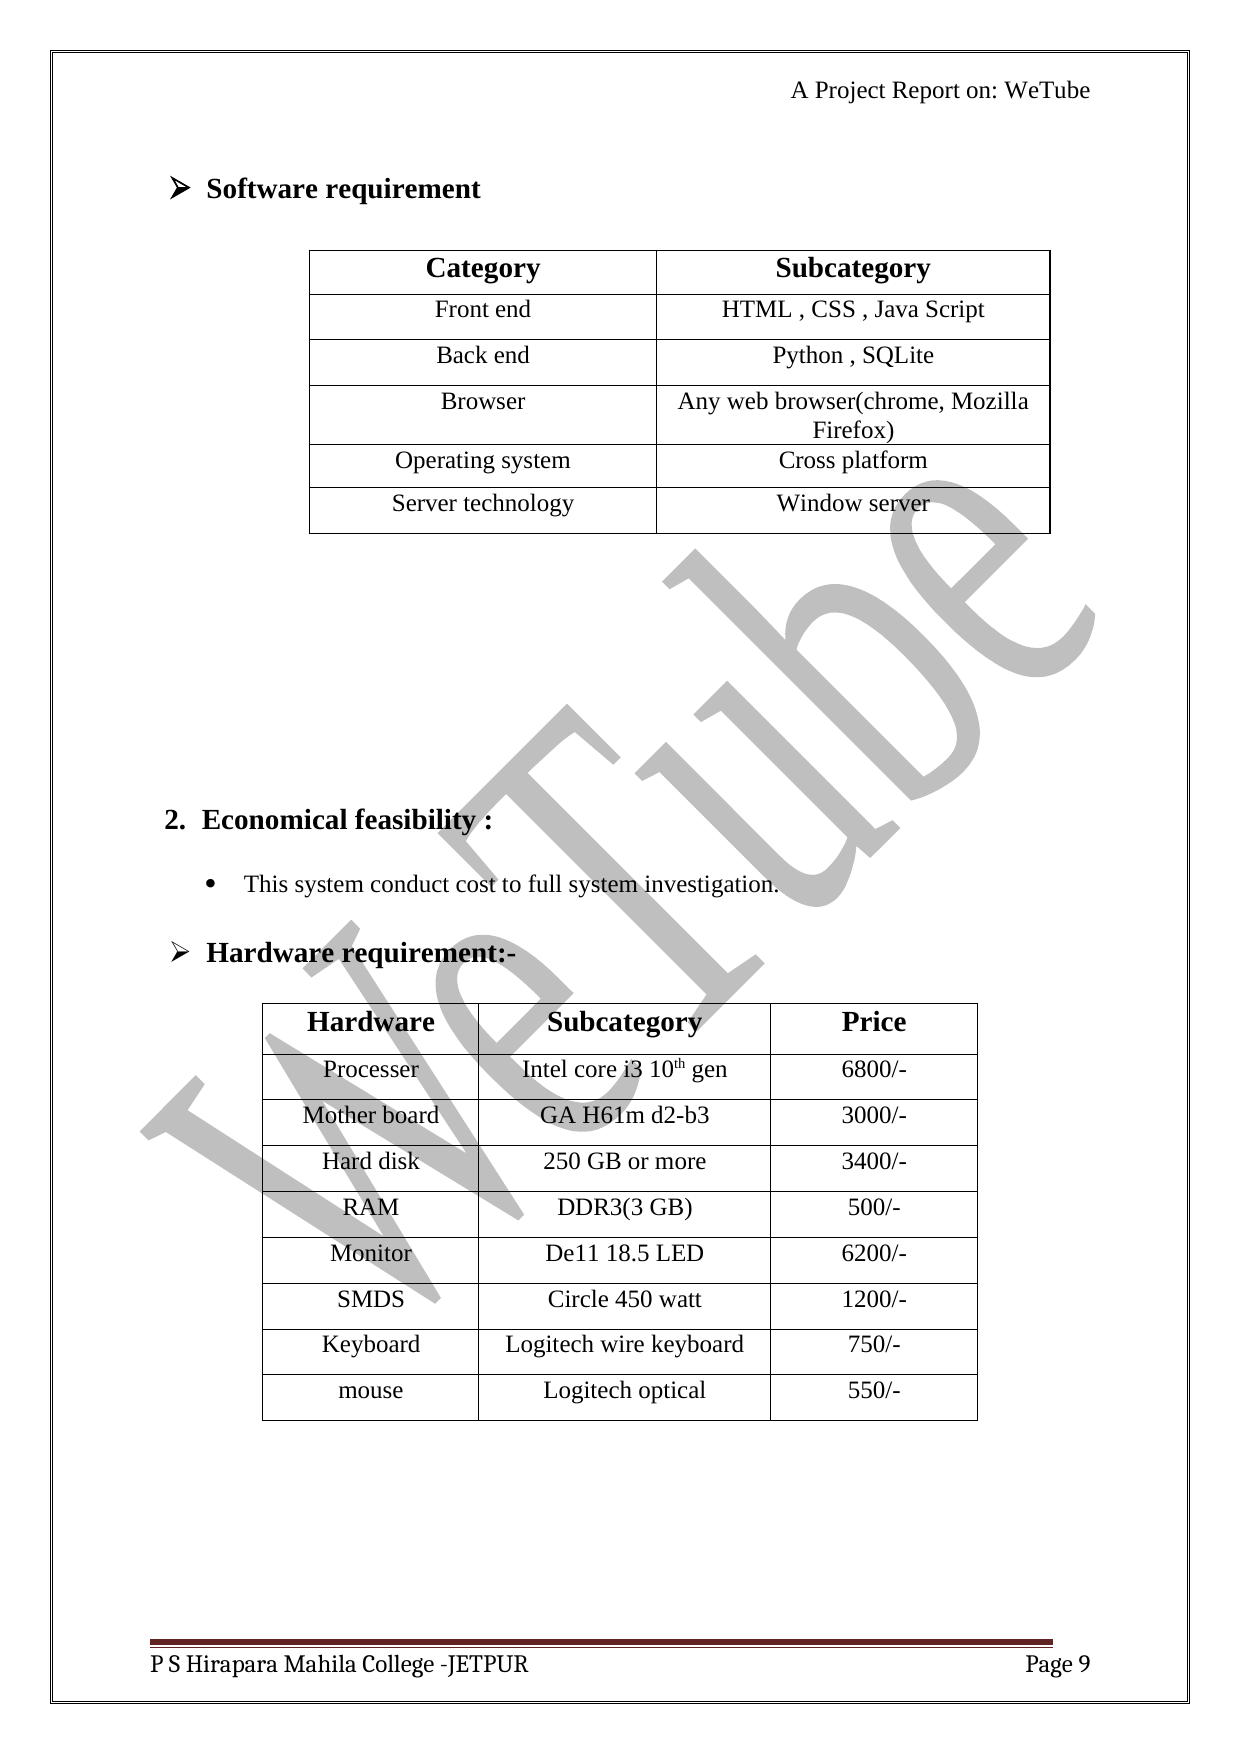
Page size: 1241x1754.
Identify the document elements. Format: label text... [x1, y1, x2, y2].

table_cell Keyboard [263, 1330, 478, 1374]
table_cell DDR3(3 GB) [479, 1192, 770, 1237]
table_cell RAM [263, 1192, 478, 1237]
table_cell Cross platform [657, 445, 1049, 487]
table_cell Window server [657, 488, 1049, 533]
table_cell Server technology [310, 488, 656, 533]
list Economical feasibility : [164, 802, 1090, 836]
table_header Subcategory [657, 251, 1049, 293]
table_cell 3400/- [771, 1146, 977, 1191]
table_cell 550/- [771, 1375, 977, 1420]
table_cell 750/- [771, 1330, 977, 1374]
list This system conduct cost to full system investigation. [206, 869, 1090, 898]
table_cell Browser [310, 386, 656, 444]
table_cell De11 18.5 LED [479, 1238, 770, 1283]
table_header Category [310, 251, 656, 293]
table_cell Any web browser(chrome, Mozilla Firefox) [657, 386, 1049, 444]
table_cell 1200/- [771, 1284, 977, 1328]
table_header Hardware [263, 1004, 478, 1053]
table_cell 500/- [771, 1192, 977, 1237]
table_cell 250 GB or more [479, 1146, 770, 1191]
list Software requirement [169, 171, 1090, 204]
table_cell Intel core i3 10th gen [479, 1055, 770, 1099]
table_cell HTML , CSS , Java Script [657, 295, 1049, 339]
table_header Price [771, 1004, 977, 1053]
table_cell Logitech wire keyboard [479, 1330, 770, 1374]
table_cell Hard disk [263, 1146, 478, 1191]
table_cell 3000/- [771, 1100, 977, 1145]
table_cell Operating system [310, 445, 656, 487]
table_cell GA H61m d2-b3 [479, 1100, 770, 1145]
table_cell Python , SQLite [657, 340, 1049, 385]
table_cell Monitor [263, 1238, 478, 1283]
table_cell SMDS [263, 1284, 478, 1328]
table_cell mouse [263, 1375, 478, 1420]
table_header Subcategory [479, 1004, 770, 1053]
table_cell Circle 450 watt [479, 1284, 770, 1328]
list Hardware requirement:- [169, 936, 1090, 969]
table_cell 6200/- [771, 1238, 977, 1283]
table_cell Logitech optical [479, 1375, 770, 1420]
table_cell Processer [263, 1055, 478, 1099]
table_cell Front end [310, 295, 656, 339]
table_cell Back end [310, 340, 656, 385]
table_cell 6800/- [771, 1055, 977, 1099]
table_cell Mother board [263, 1100, 478, 1145]
